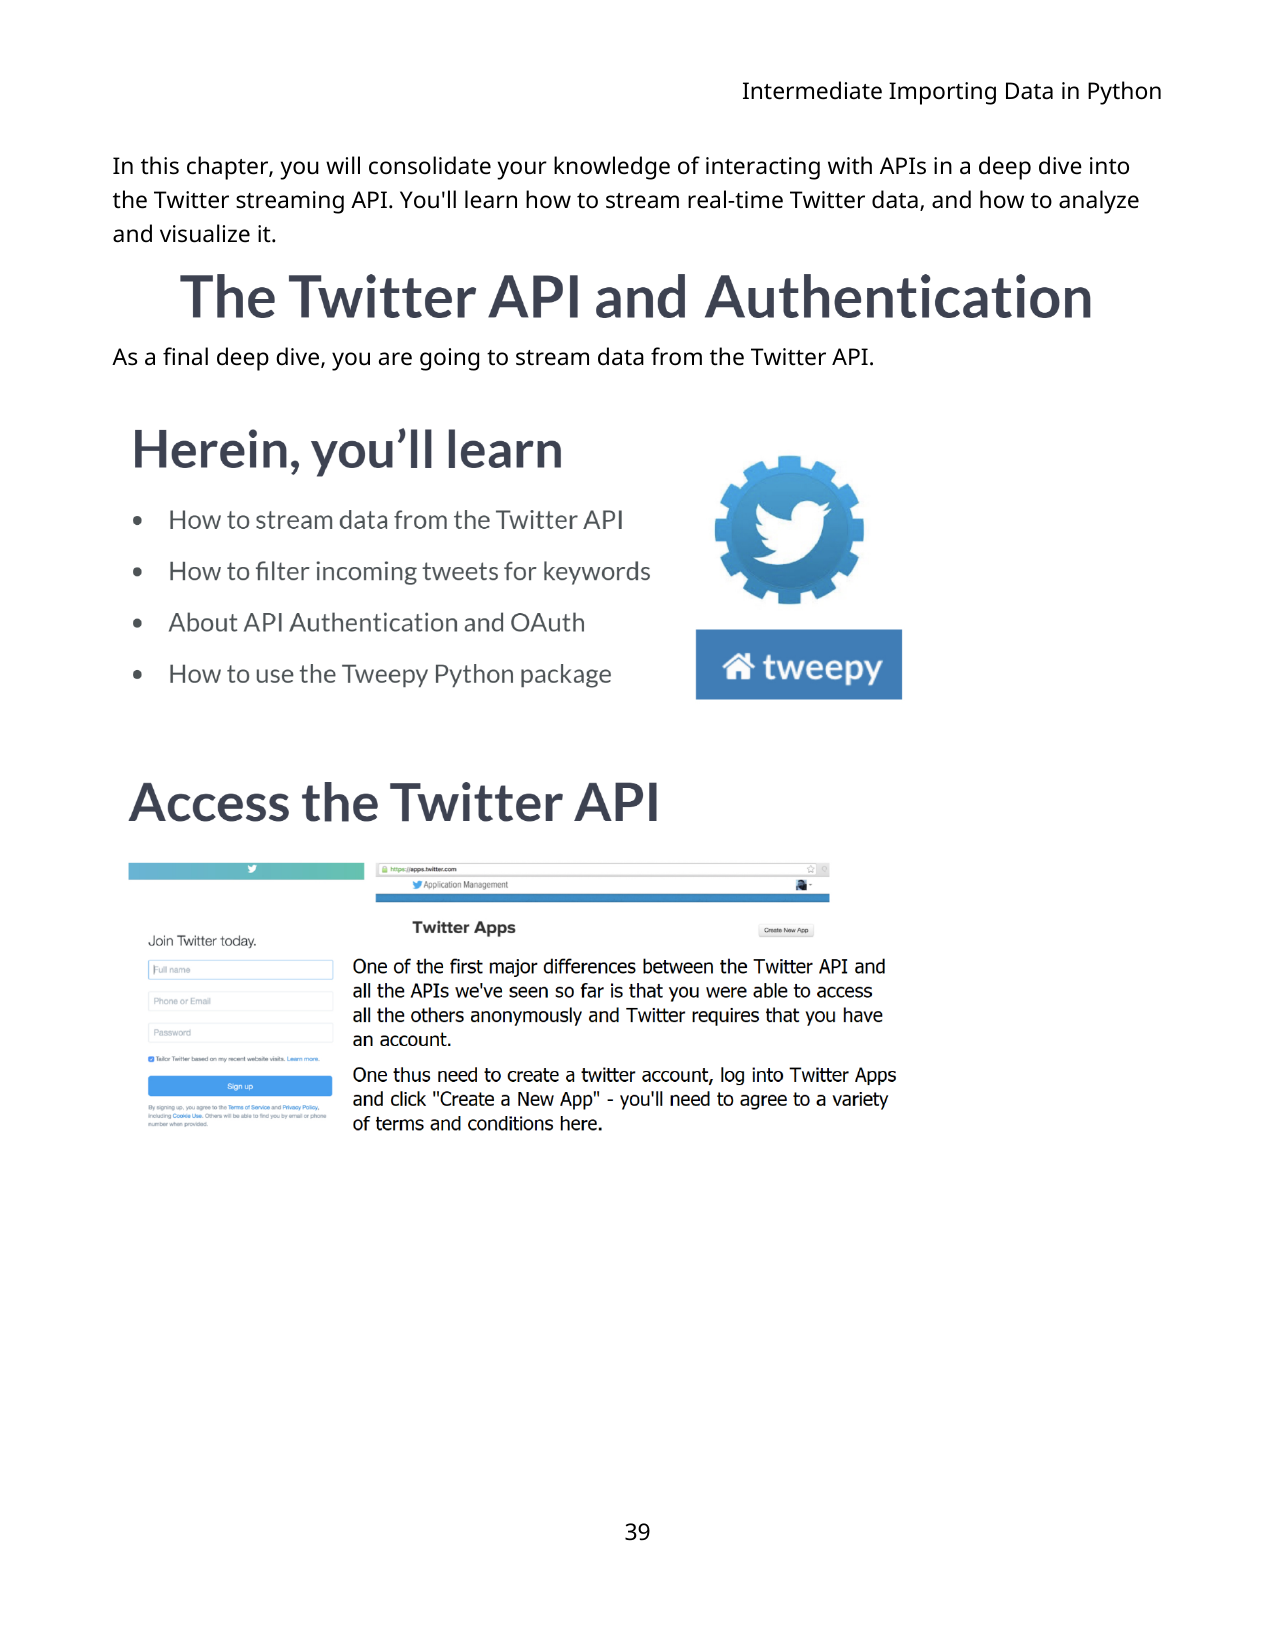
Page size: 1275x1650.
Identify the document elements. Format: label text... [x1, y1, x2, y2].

picture [167, 267, 1108, 322]
text In this chapter, you will consolidate your knowledge of interacting with APIs in a deep dive into the Twitter streaming API. You'll learn how to stream real-time Twitter data, and how to analyze and visualize it. [112, 150, 1162, 249]
text As a final deep dive, you are going to stream data from the Twitter API. [112, 341, 1162, 402]
picture [112, 421, 915, 706]
picture [112, 775, 908, 1146]
